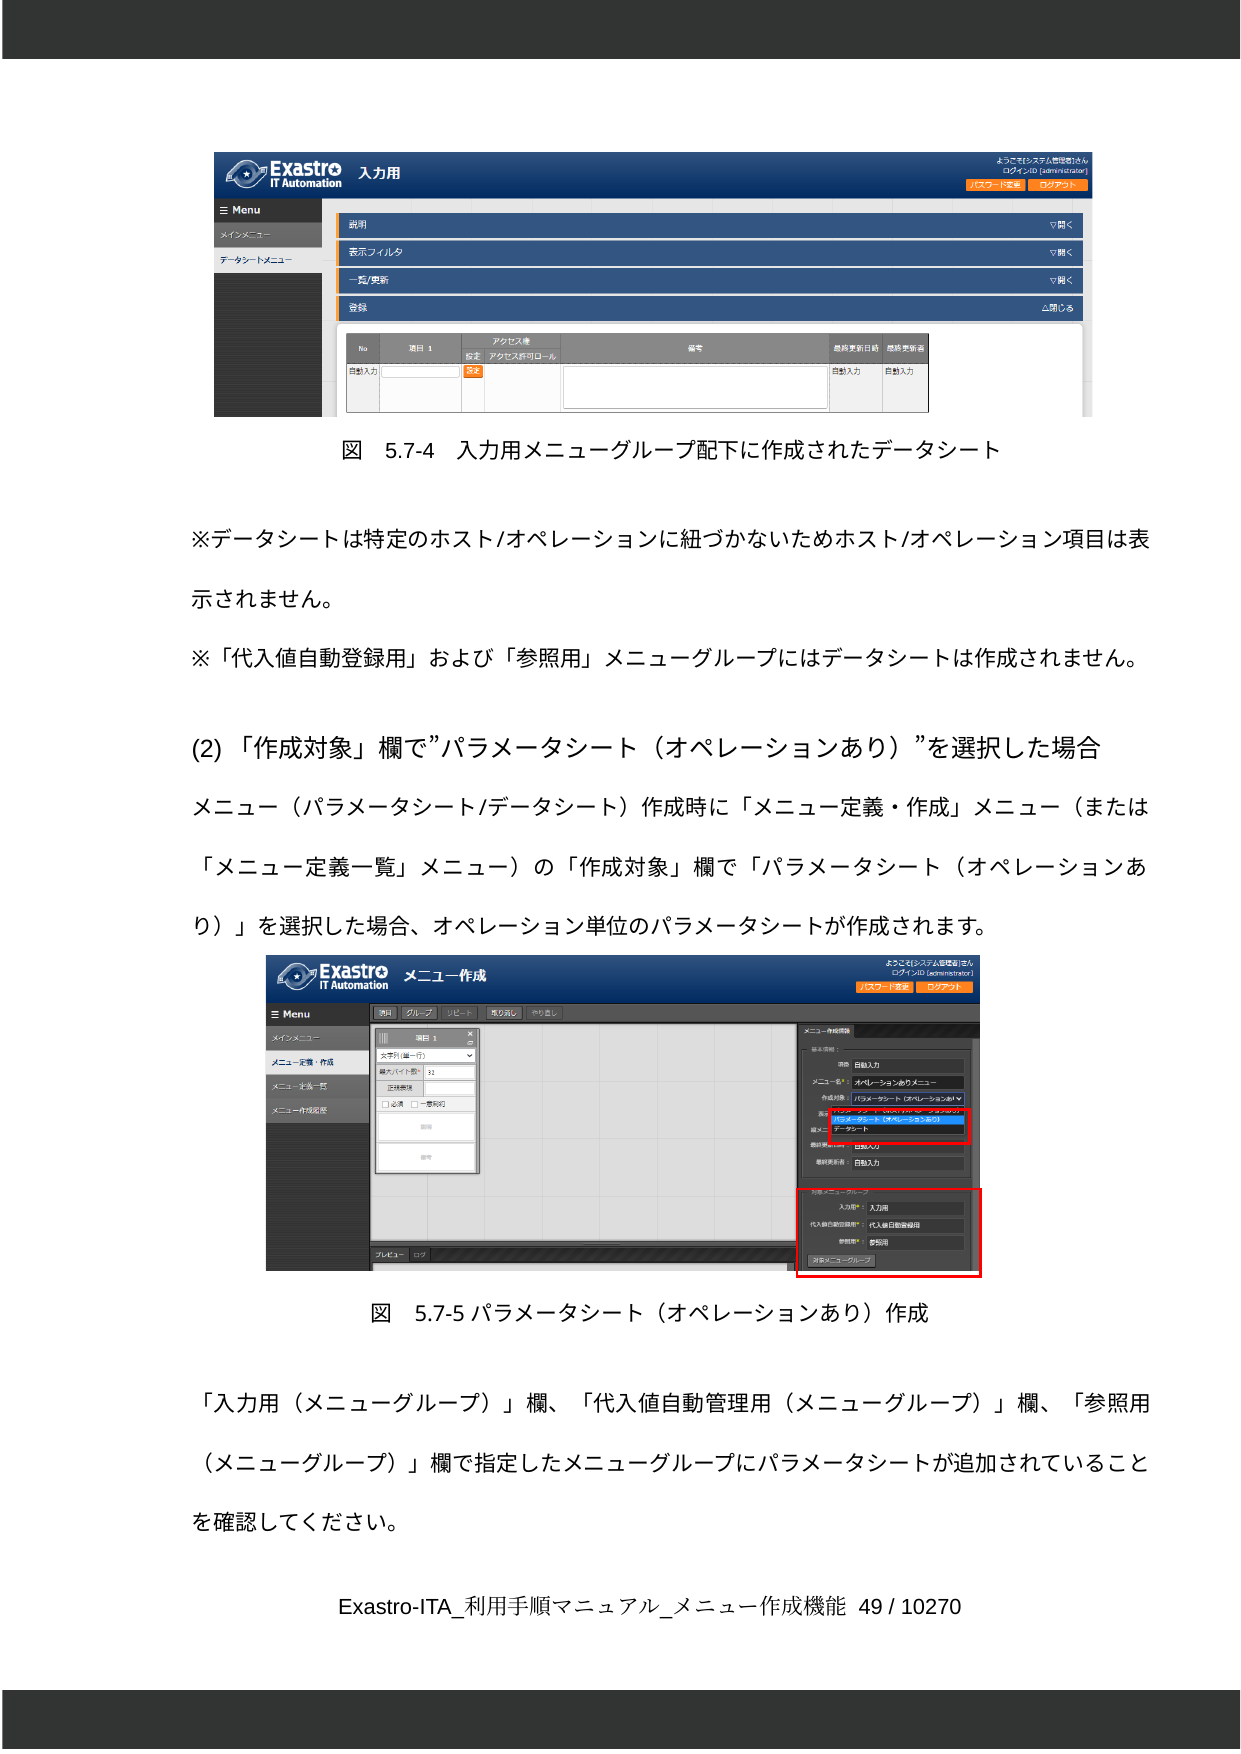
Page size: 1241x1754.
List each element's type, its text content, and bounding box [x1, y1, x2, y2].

picture [798, 1190, 979, 1271]
list 「入力用（メニューグループ）」欄、「代入値自動管理用（メニューグループ）」欄、「参照用（メニューグループ）」欄で指定したメニューグループにパラメータシートが追加されていることを確認してください。 [191, 1372, 1152, 1551]
list (2) 「作成対象」欄で”パラメータシート（オペレーションあり）”を選択した場合 [191, 717, 1152, 776]
list メニュー（パラメータシート/データシート）作成時に「メニュー定義・作成」メニュー（または「メニュー定義一覧」メニュー）の「作成対象」欄で「パラメータシート（オペレーションあり）」を選択した場合、オペレーション単位のパラメータシートが作成されます。 [191, 776, 1152, 955]
picture [2, 0, 1241, 59]
picture [2, 1690, 1241, 1749]
text 図 5.7-5 パラメータシート（オペレーションあり）作成 [148, 1283, 1152, 1342]
picture [265, 955, 980, 1271]
picture [214, 152, 1093, 417]
text ※データシートは特定のホスト/オペレーションに紐づかないためホスト/オペレーション項目は表示されません。 [191, 508, 1152, 627]
text 図 5.7-4 入力用メニューグループ配下に作成されたデータシート [191, 419, 1152, 478]
list ※「代入値自動登録用」および「参照用」メニューグループにはデータシートは作成されません。 [191, 627, 1152, 687]
